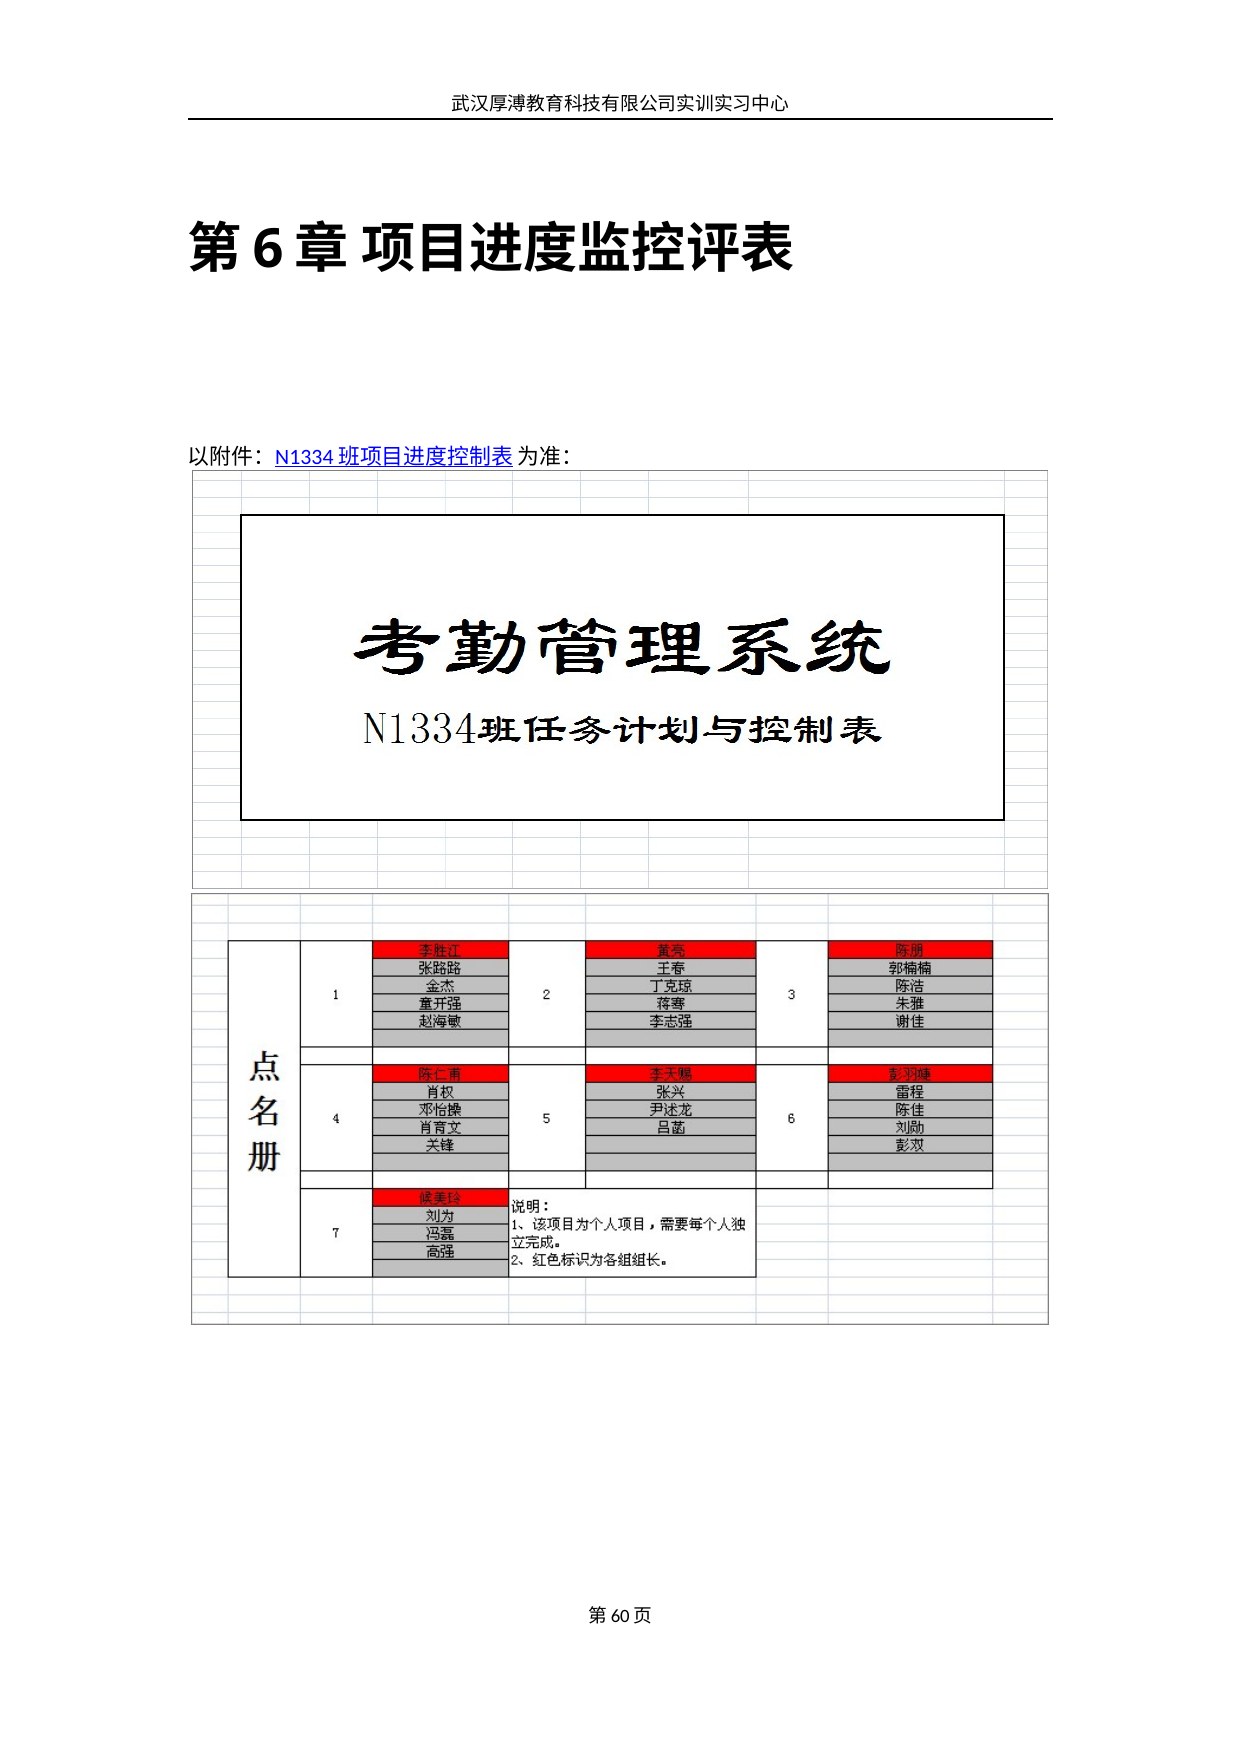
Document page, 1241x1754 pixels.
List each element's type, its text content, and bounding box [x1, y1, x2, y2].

picture [192, 470, 1048, 889]
picture [191, 893, 1049, 1325]
subtitle 第6章 项目进度监控评表 [187, 196, 1053, 293]
text 以附件：N1334班项目进度控制表 为准： [187, 438, 1053, 471]
